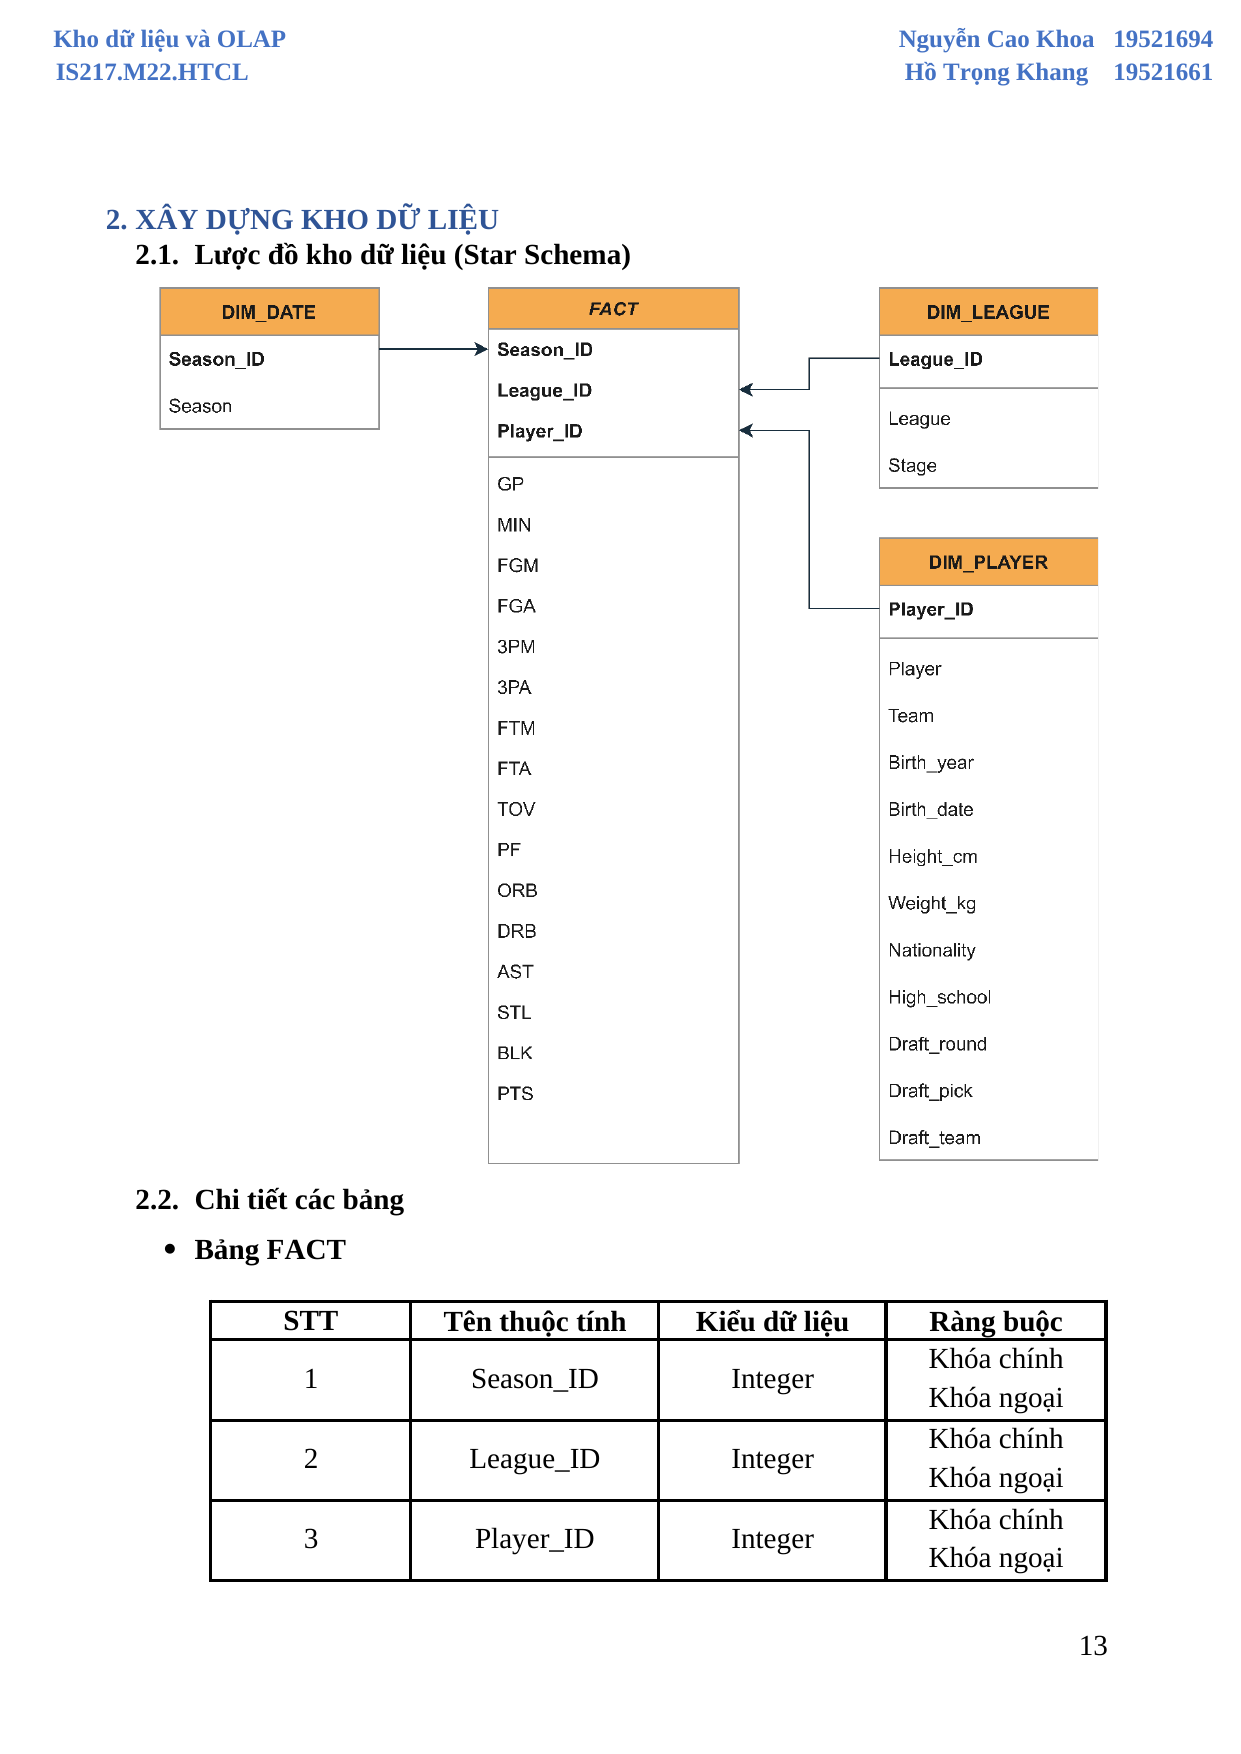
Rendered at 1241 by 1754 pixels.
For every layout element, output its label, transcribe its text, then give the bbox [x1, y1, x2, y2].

table_cell Khóa chính Khóa ngoại [888, 1502, 1104, 1579]
table_cell 3 [212, 1502, 409, 1579]
table_header Ràng buộc [888, 1303, 1104, 1338]
table_cell Season_ID [412, 1341, 657, 1418]
table_cell Khóa chính Khóa ngoại [888, 1422, 1104, 1499]
table_cell Player_ID [412, 1502, 657, 1579]
table_cell Khóa chính Khóa ngoại [888, 1341, 1104, 1418]
table_header Kiểu dữ liệu [660, 1303, 884, 1338]
picture [159, 287, 1099, 1164]
table_cell Integer [660, 1422, 884, 1499]
table_cell Integer [660, 1502, 884, 1579]
table_header STT [212, 1303, 409, 1338]
list Bảng FACT [165, 1232, 1107, 1266]
list Lược đồ kho dữ liệu (Star Schema) [135, 237, 1107, 271]
table_cell 1 [212, 1341, 409, 1418]
table_cell 2 [212, 1422, 409, 1499]
table_header Tên thuộc tính [412, 1303, 657, 1338]
list Chi tiết các bảng [135, 1182, 1107, 1216]
table_cell League_ID [412, 1422, 657, 1499]
table_cell Integer [660, 1341, 884, 1418]
subtitle XÂY DỰNG KHO DỮ LIỆU [106, 202, 1107, 235]
